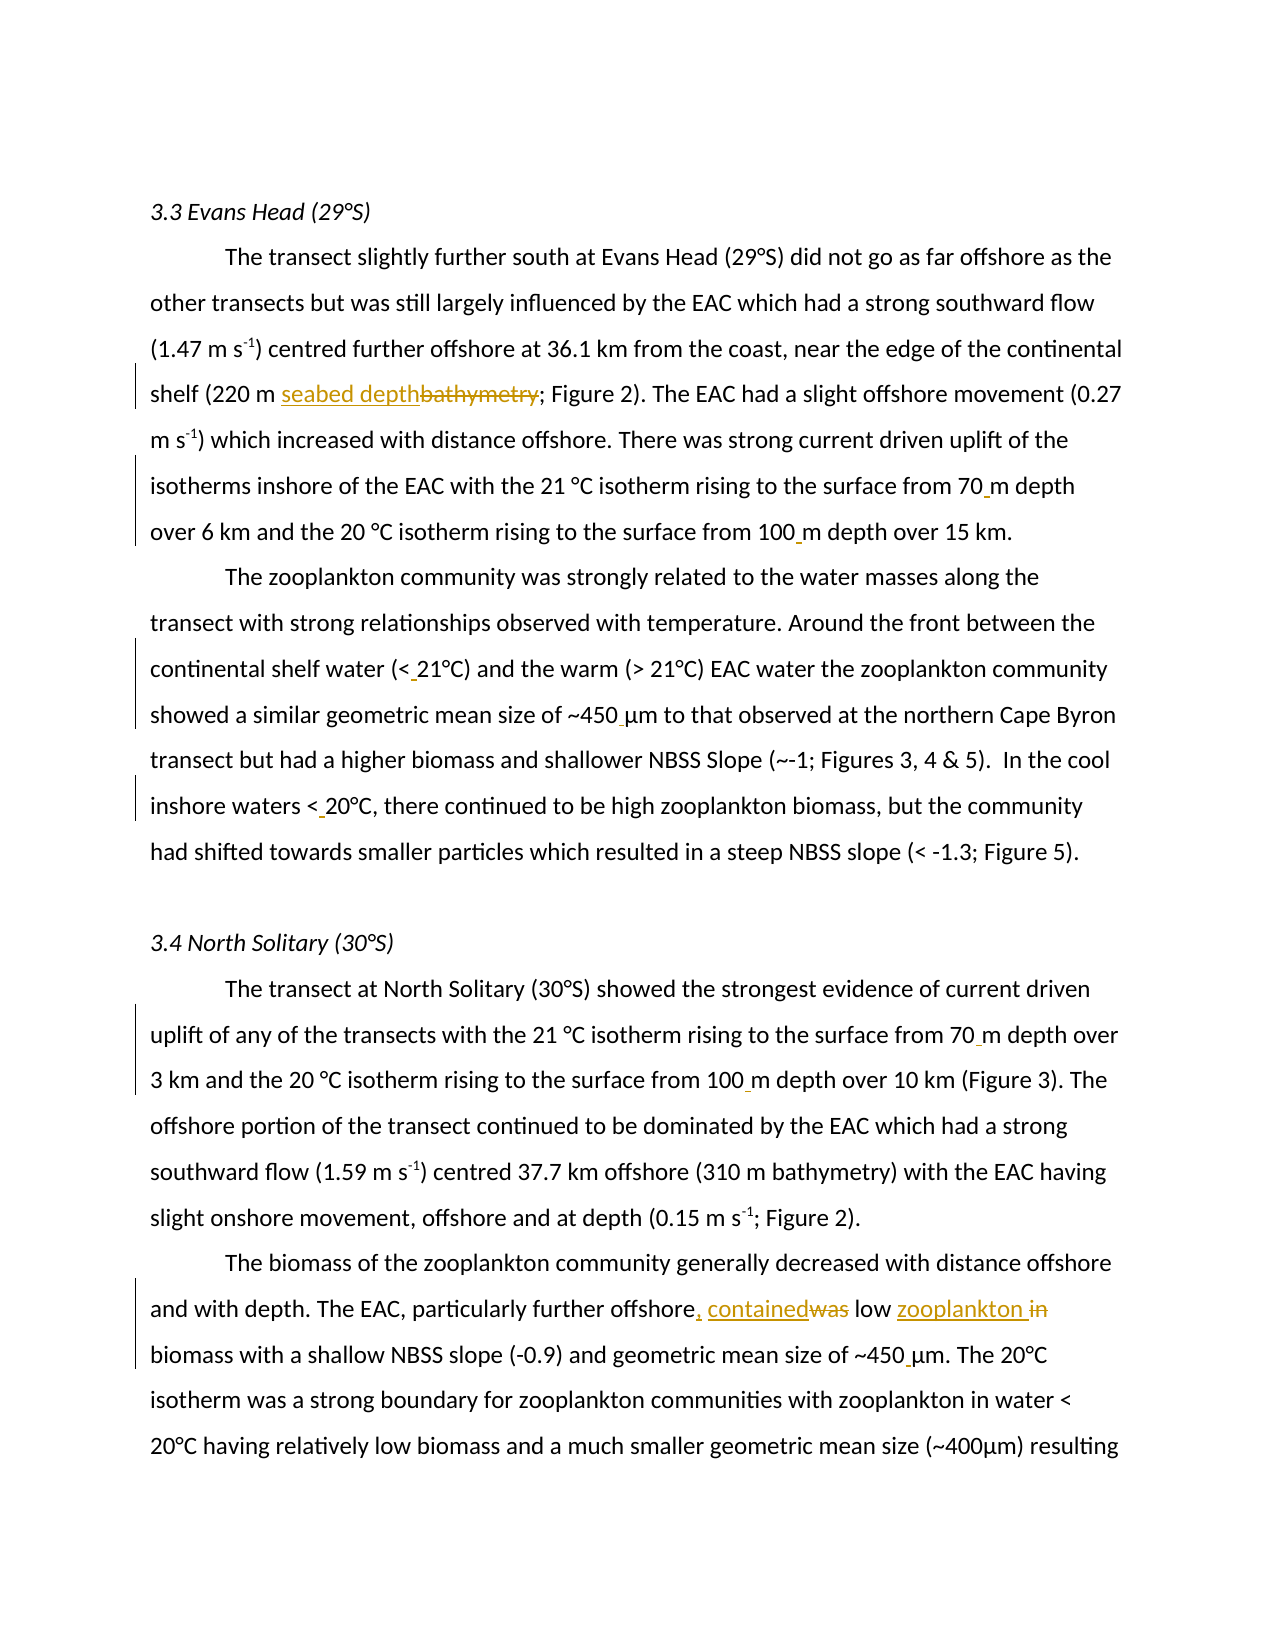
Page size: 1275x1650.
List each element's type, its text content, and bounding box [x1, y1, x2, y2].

text The transect slightly further south at Evans Head (29°S) did not go as far offshore as the other transects but was still largely influenced by the EAC which had a strong southward flow (1.47 m s-1) centred further offshore at 36.1 km from the coast, near the edge of the continental shelf (220 m ; Figure 2). The EAC had a slight offshore movement (0.27 m s-1) which increased with distance offshore. There was strong current driven uplift of the isotherms inshore of the EAC with the 21 °C isotherm rising to the surface from 70m depth over 6 km and the 20 °C isotherm rising to the surface from 100m depth over 15 km. [150, 241, 1125, 546]
text 3.3 Evans Head (29°S) [150, 196, 1125, 226]
text The zooplankton community was strongly related to the water masses along the transect with strong relationships observed with temperature. Around the front between the continental shelf water (<21°C) and the warm (> 21°C) EAC water the zooplankton community showed a similar geometric mean size of ~450µm to that observed at the northern Cape Byron transect but had a higher biomass and shallower NBSS Slope (~-1; Figures 3, 4 & 5). In the cool inshore waters <20°C, there continued to be high zooplankton biomass, but the community had shifted towards smaller particles which resulted in a steep NBSS slope (< -1.3; Figure 5). [150, 562, 1125, 866]
text 3.4 North Solitary (30°S) [150, 927, 1125, 958]
text The transect at North Solitary (30°S) showed the strongest evidence of current driven uplift of any of the transects with the 21 °C isotherm rising to the surface from 70m depth over 3 km and the 20 °C isotherm rising to the surface from 100m depth over 10 km (Figure 3). The offshore portion of the transect continued to be dominated by the EAC which had a strong southward flow (1.59 m s-1) centred 37.7 km offshore (310 m bathymetry) with the EAC having slight onshore movement, offshore and at depth (0.15 m s-1; Figure 2). [150, 973, 1125, 1232]
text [150, 1247, 1125, 1461]
